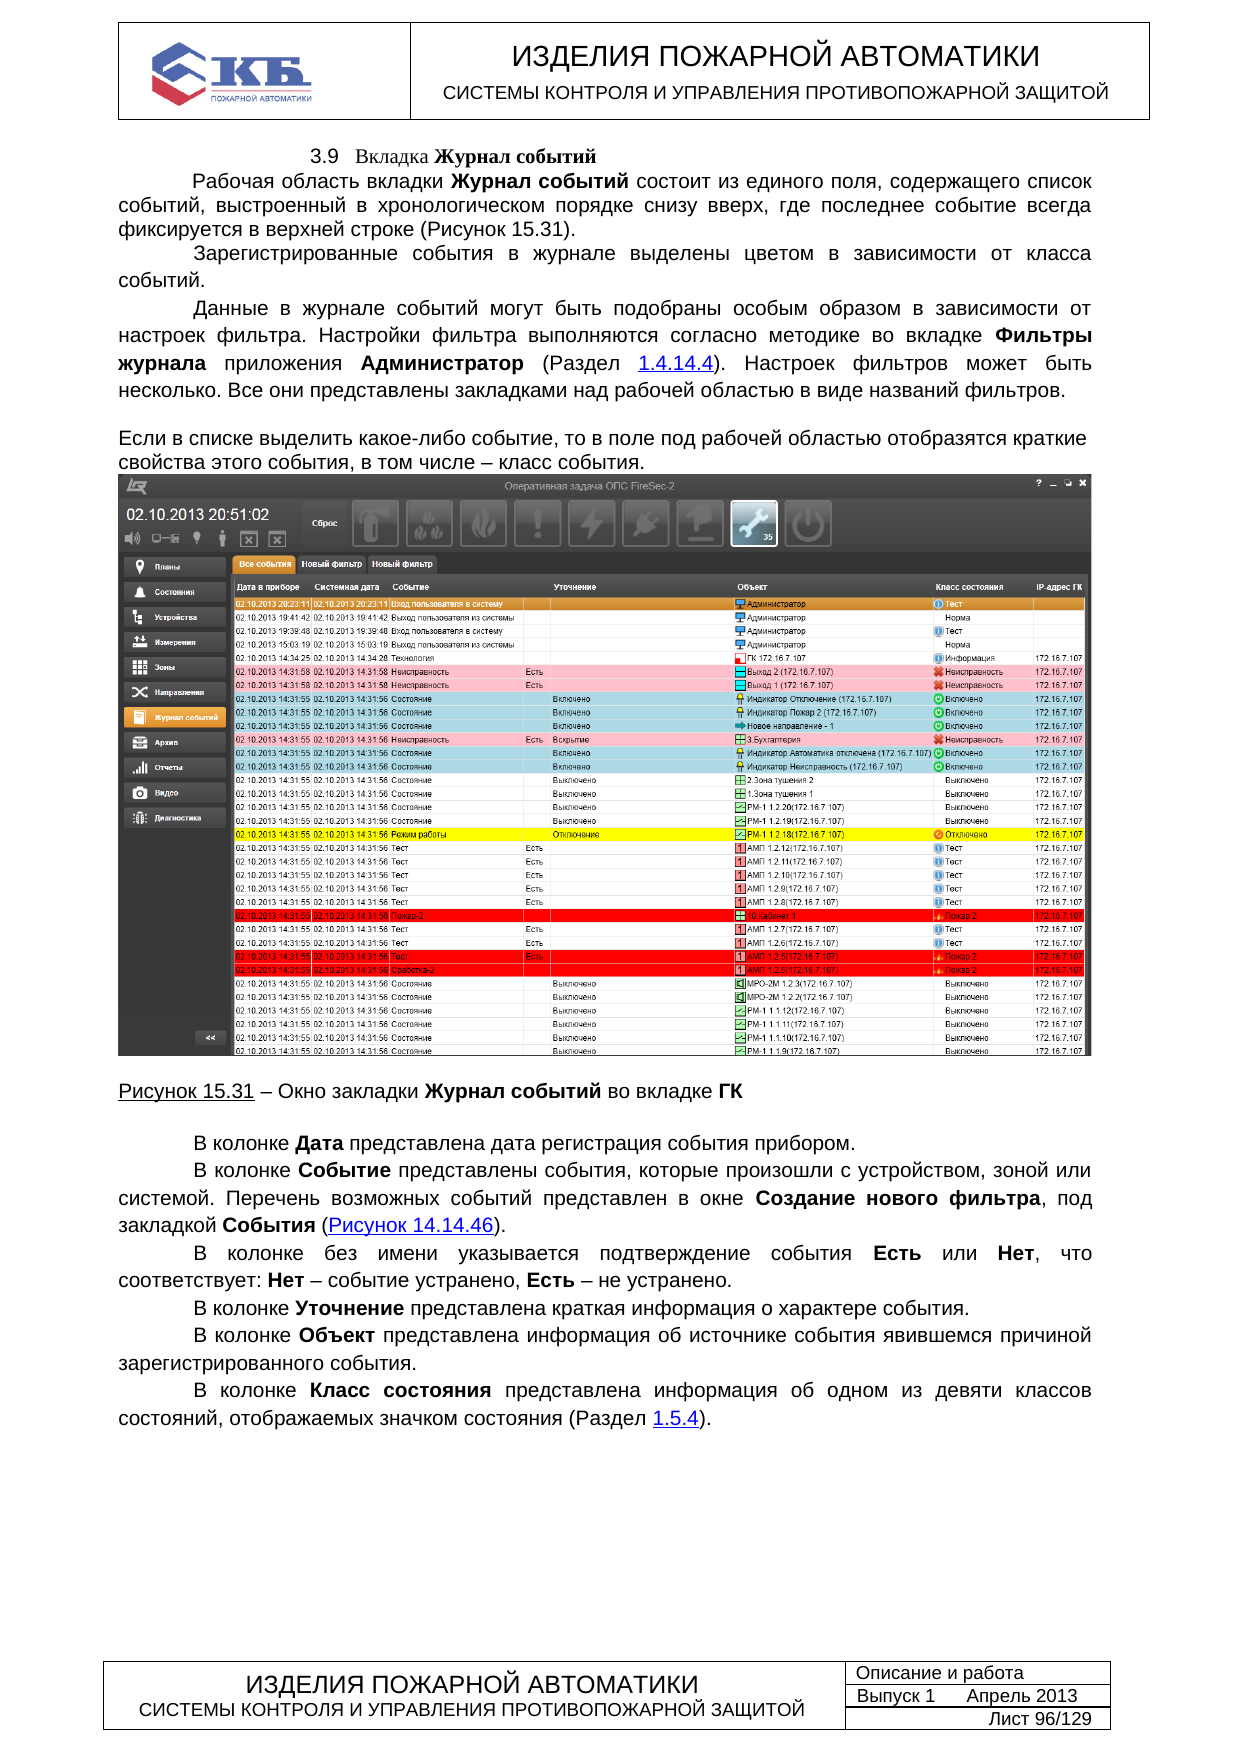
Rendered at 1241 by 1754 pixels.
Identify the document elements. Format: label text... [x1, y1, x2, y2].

text Если в списке выделить какое-либо событие, то в поле под рабочей областью отобразятся краткие свойства этого события, в том числе – класс события. [118, 426, 1092, 474]
text Рисунок 15.31 – Окно закладки Журнал событий во вкладке ГК [118, 1079, 1092, 1103]
picture [118, 474, 1092, 1056]
list В колонке Уточнение представлена краткая информация о характере события. [118, 1296, 1092, 1320]
list Данные в журнале событий могут быть подобраны особым образом в зависимости от настроек фильтра. Настройки фильтра выполняются согласно методике во вкладке Фильтры журнала приложения Администратор (Раздел 1.4.14.4). Настроек фильтров может быть несколько. Все они представлены закладками над рабочей областью в виде названий фильтров. [118, 295, 1092, 402]
list В колонке Дата представлена дата регистрация события прибором. [118, 1131, 1092, 1155]
list В колонке Объект представлена информация об источнике события явившемся причиной зарегистрированного события. [118, 1323, 1092, 1375]
list Вкладка Журнал событий [310, 144, 1092, 168]
list Зарегистрированные события в журнале выделены цветом в зависимости от класса событий. [118, 240, 1092, 292]
list В колонке без имени указывается подтверждение события Есть или Нет, что соответствует: Нет – событие устранено, Есть – не устранено. [118, 1241, 1092, 1292]
list В колонке Класс состояния представлена информация об одном из девяти классов состояний, отображаемых значком состояния (Раздел 1.5.4). [118, 1378, 1092, 1430]
text Рабочая область вкладки Журнал событий состоит из единого поля, содержащего список событий, выстроенный в хронологическом порядке снизу вверх, где последнее событие всегда фиксируется в верхней строке (Рисунок 15.31). [118, 168, 1092, 240]
list В колонке Событие представлены события, которые произошли с устройством, зоной или системой. Перечень возможных событий представлен в окне Создание нового фильтра, под закладкой События (Рисунок 14.14.46). [118, 1158, 1092, 1237]
picture [148, 34, 325, 115]
